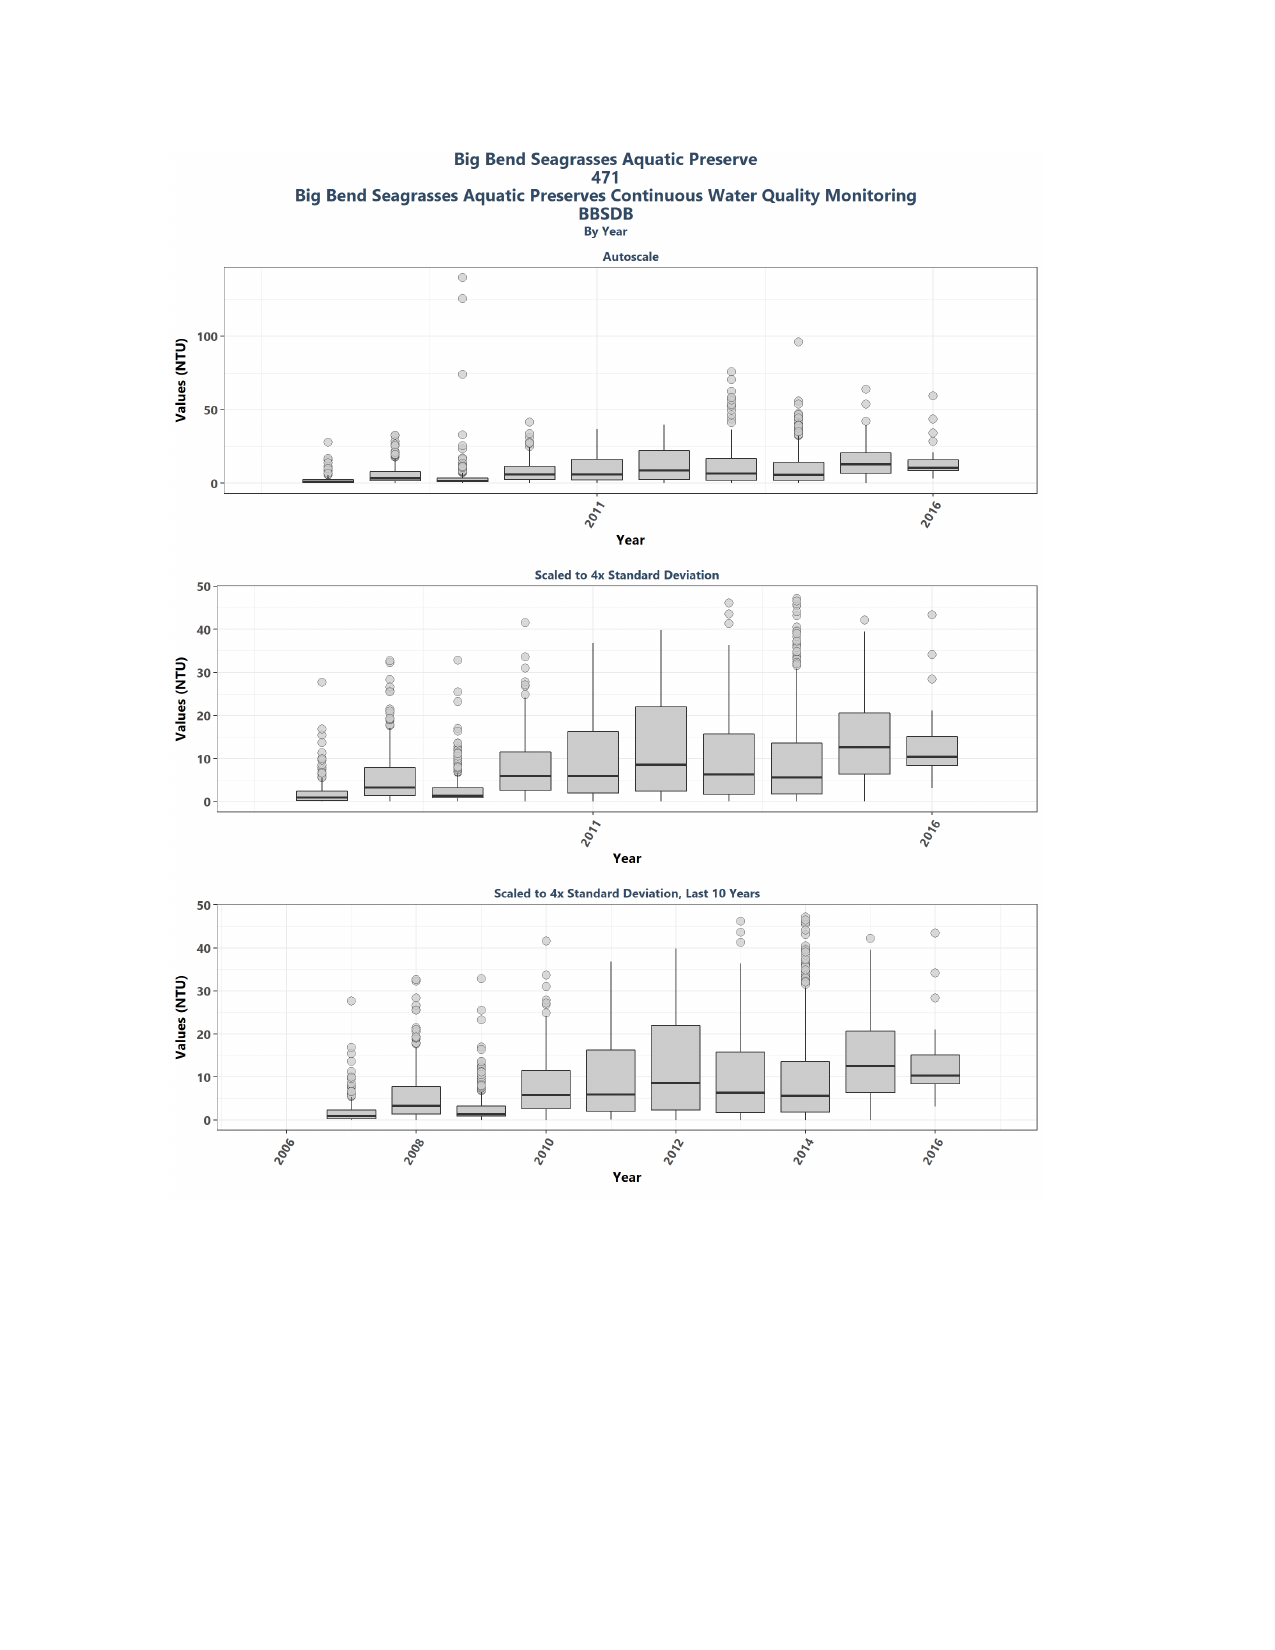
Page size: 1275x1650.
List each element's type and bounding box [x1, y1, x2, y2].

picture [168, 150, 1044, 1200]
